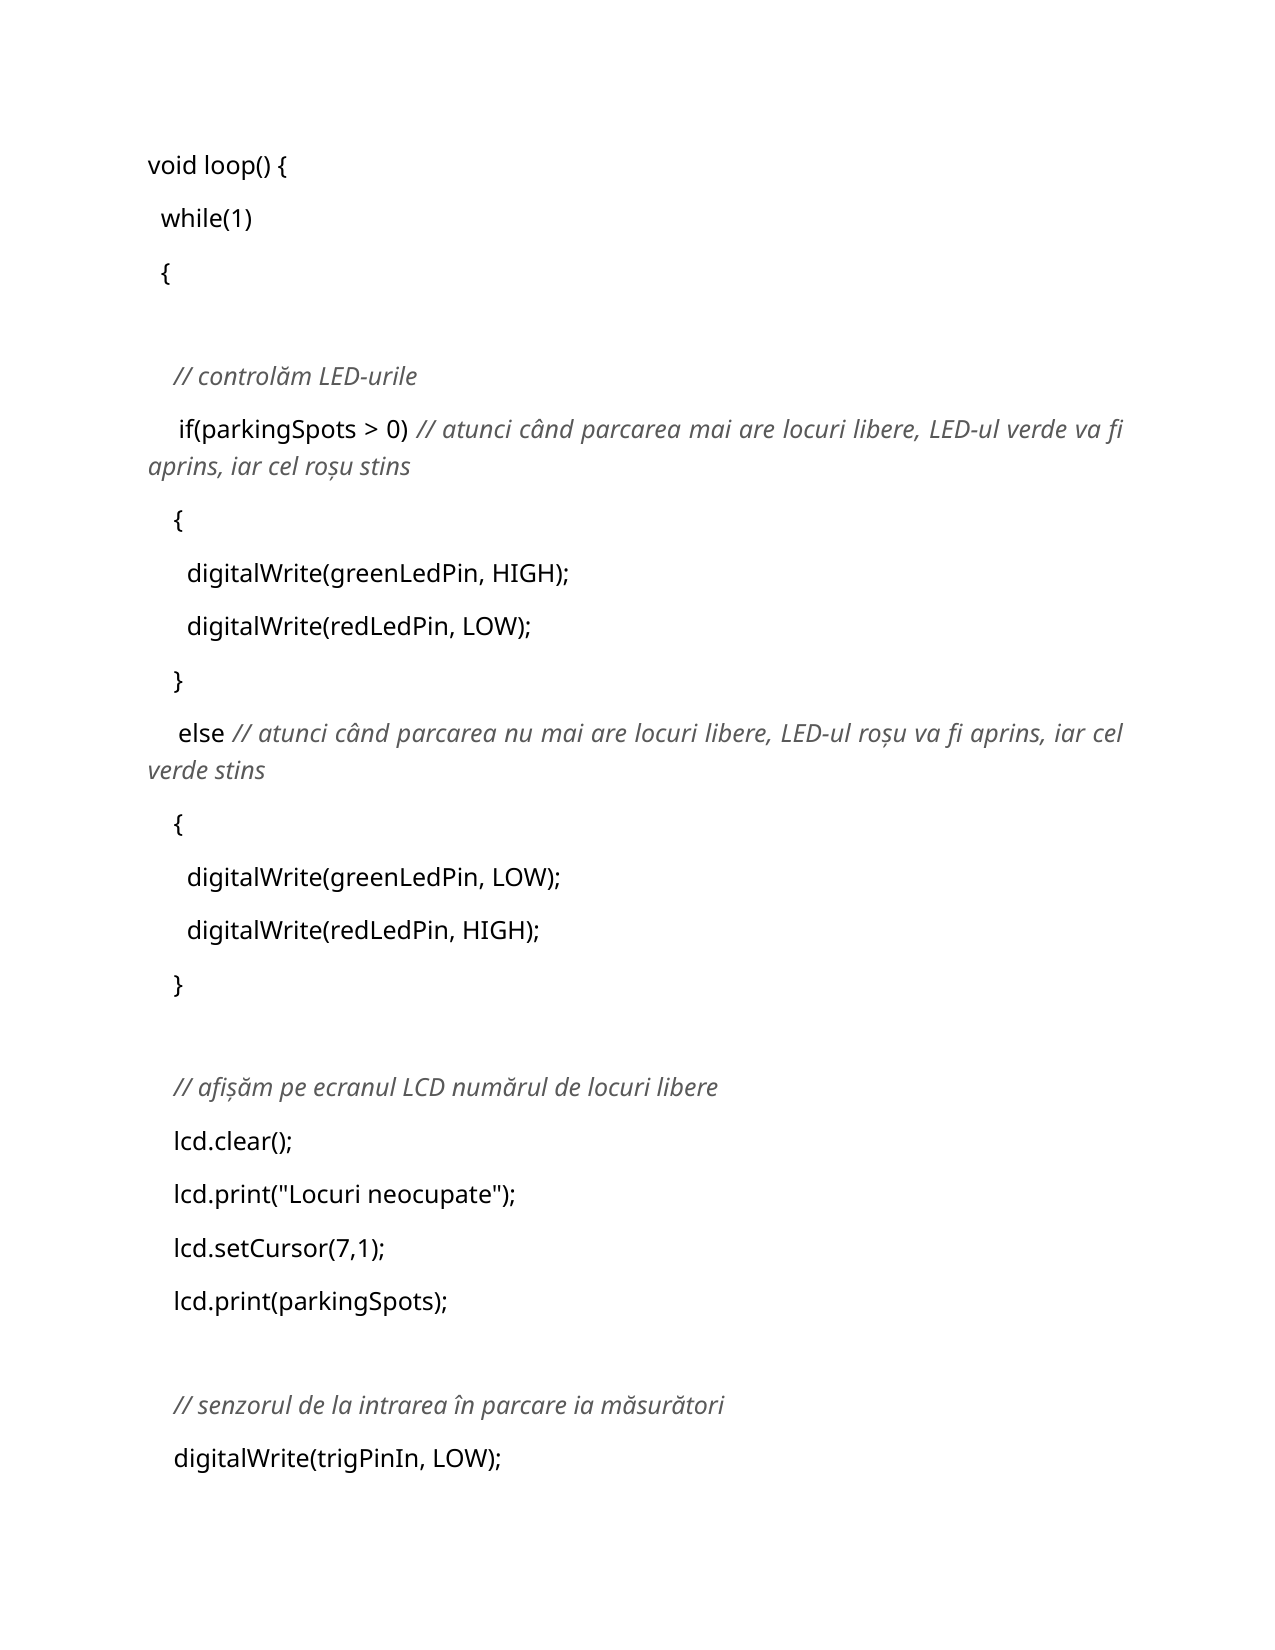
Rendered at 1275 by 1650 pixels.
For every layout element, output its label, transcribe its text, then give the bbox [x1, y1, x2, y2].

text else // atunci când parcarea nu mai are locuri libere, LED-ul roșu va fi aprins, iar cel verde stins [148, 716, 1127, 787]
text } [148, 966, 1127, 1000]
text digitalWrite(greenLedPin, LOW); [148, 859, 1127, 893]
text { [148, 806, 1127, 840]
text lcd.clear(); [148, 1123, 1127, 1158]
text if(parkingSpots > 0) // atunci când parcarea mai are locuri libere, LED-ul verde va fi aprins, iar cel roșu stins [148, 412, 1127, 483]
text { [148, 254, 1127, 288]
text lcd.setCursor(7,1); [148, 1230, 1127, 1264]
text void loop() { [148, 148, 1127, 182]
text } [148, 662, 1127, 696]
text // controlăm LED-urile [148, 358, 1127, 392]
text // afișăm pe ecranul LCD numărul de locuri libere [148, 1070, 1127, 1104]
text // senzorul de la intrarea în parcare ia măsurători [148, 1388, 1127, 1422]
text lcd.print("Locuri neocupate"); [148, 1177, 1127, 1211]
text lcd.print(parkingSpots); [148, 1284, 1127, 1318]
text digitalWrite(trigPinIn, LOW); [148, 1441, 1127, 1475]
text digitalWrite(greenLedPin, HIGH); [148, 555, 1127, 589]
text digitalWrite(redLedPin, HIGH); [148, 913, 1127, 947]
text { [148, 502, 1127, 536]
text while(1) [148, 201, 1127, 235]
text digitalWrite(redLedPin, LOW); [148, 609, 1127, 643]
